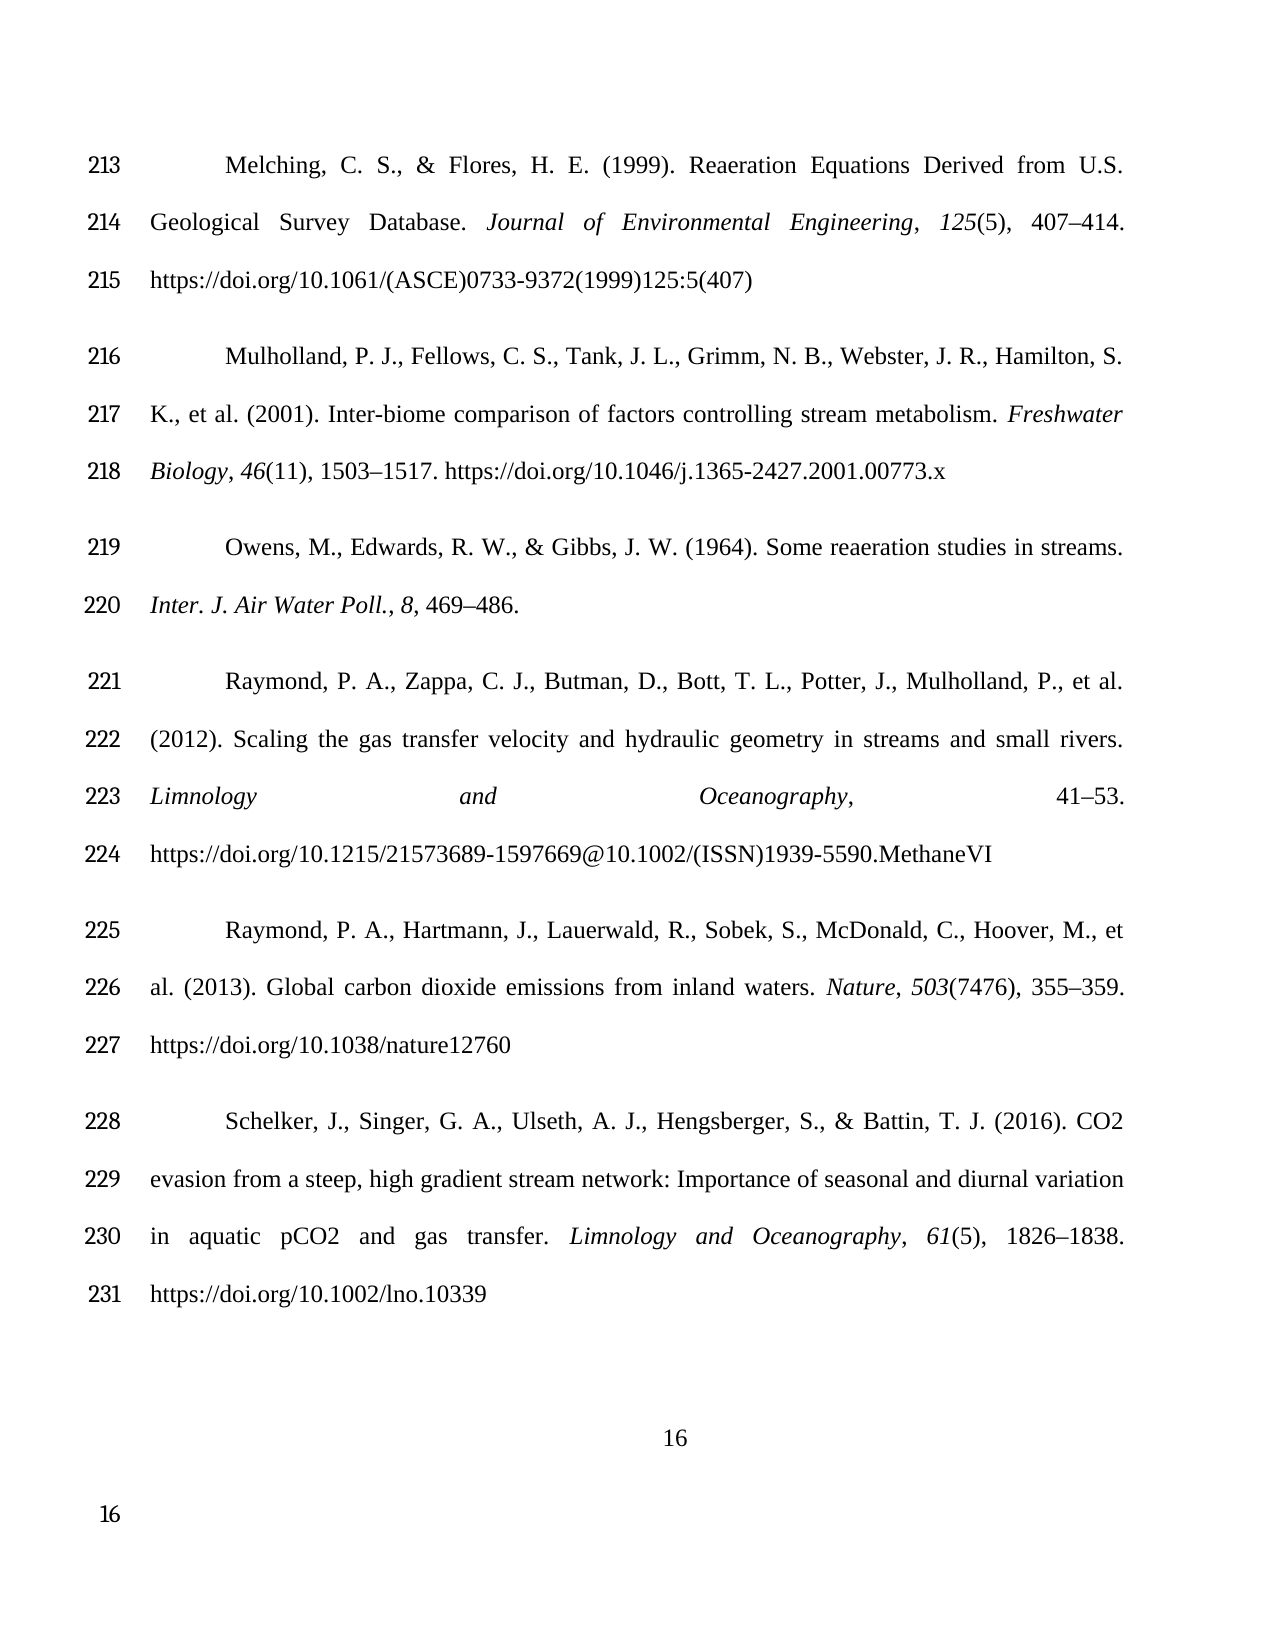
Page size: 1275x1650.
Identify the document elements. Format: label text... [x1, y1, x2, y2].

text Owens, M., Edwards, R. W., & Gibbs, J. W. (1964). Some reaeration studies in streams. Inter. J. Air Water Poll., 8, 469–486. [150, 532, 1125, 619]
text Mulholland, P. J., Fellows, C. S., Tank, J. L., Grimm, N. B., Webster, J. R., Hamilton, S. K., et al. (2001). Inter-biome comparison of factors controlling stream metabolism. Freshwater Biology, 46(11), 1503–1517. https://doi.org/10.1046/j.1365-2427.2001.00773.x [150, 341, 1125, 485]
text Schelker, J., Singer, G. A., Ulseth, A. J., Hengsberger, S., & Battin, T. J. (2016). CO2 evasion from a steep, high gradient stream network: Importance of seasonal and diurnal variation in aquatic pCO2 and gas transfer. Limnology and Oceanography, 61(5), 1826–1838. https://doi.org/10.1002/lno.10339 [150, 1106, 1125, 1307]
text Raymond, P. A., Zappa, C. J., Butman, D., Bott, T. L., Potter, J., Mulholland, P., et al. (2012). Scaling the gas transfer velocity and hydraulic geometry in streams and small rivers. Limnology and Oceanography, 41–53. https://doi.org/10.1215/21573689-1597669@10.1002/(ISSN)1939-5590.MethaneVI [150, 666, 1125, 867]
text Melching, C. S., & Flores, H. E. (1999). Reaeration Equations Derived from U.S. Geological Survey Database. Journal of Environmental Engineering, 125(5), 407–414. https://doi.org/10.1061/(ASCE)0733-9372(1999)125:5(407) [150, 150, 1125, 294]
text Raymond, P. A., Hartmann, J., Lauerwald, R., Sobek, S., McDonald, C., Hoover, M., et al. (2013). Global carbon dioxide emissions from inland waters. Nature, 503(7476), 355–359. https://doi.org/10.1038/nature12760 [150, 915, 1125, 1059]
